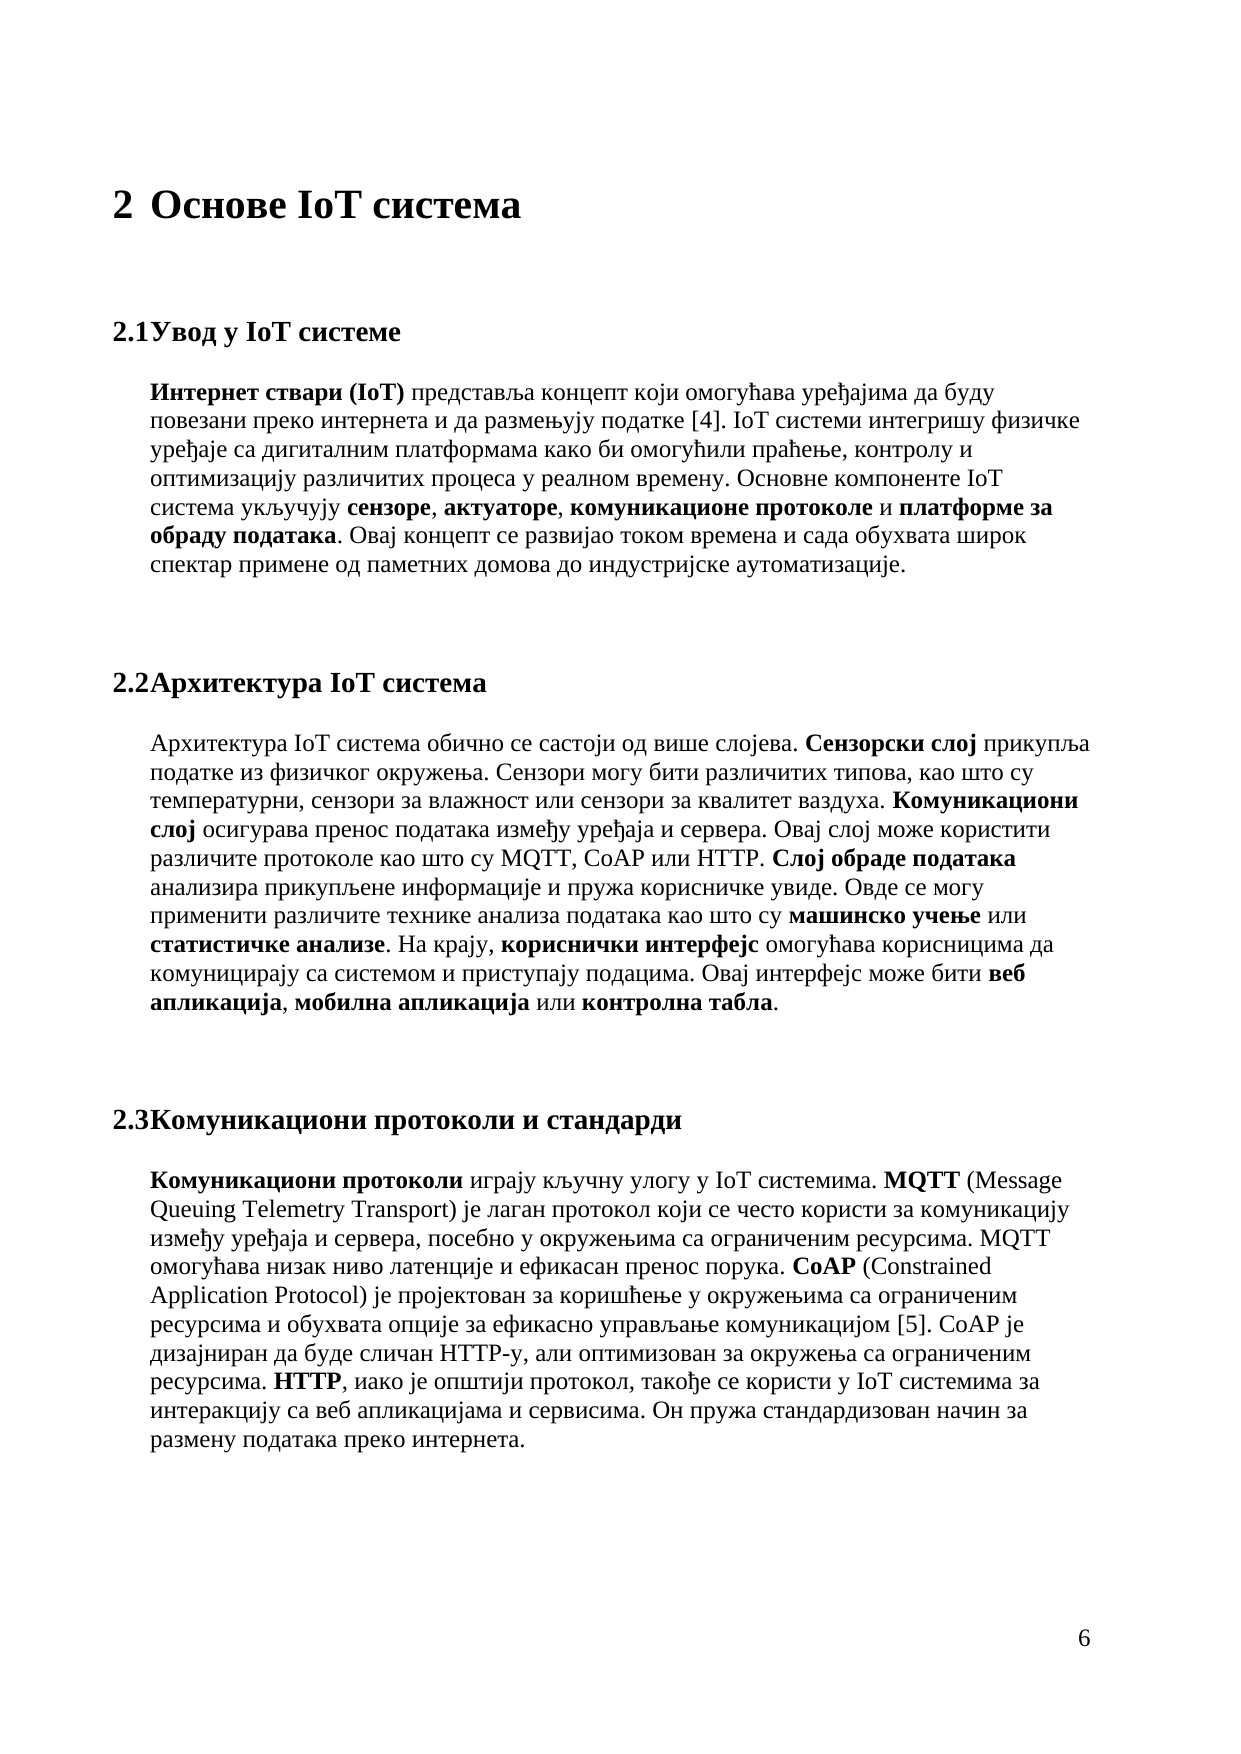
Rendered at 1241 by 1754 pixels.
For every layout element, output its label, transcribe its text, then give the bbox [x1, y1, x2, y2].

subtitle Архитектура IoT система [112, 665, 1090, 699]
text Интернет ствари (IoT) представља концепт који омогућава уређајима да буду повезани преко интернета и да размењују податке [4]. IoT системи интегришу физичке уређаје са дигиталним платформама како би омогућили праћење, контролу и оптимизацију различитих процеса у реалном времену. Основне компоненте IoT система укључују сензоре, актуаторе, комуникационе протоколе и платформе за обраду података. Овај концепт се развијао током времена и сада обухвата широк спектар примене од паметних домова до индустријске аутоматизације. [150, 377, 1090, 578]
text Комуникациони протоколи играју кључну улогу у IoT системима. MQTT (Message Queuing Telemetry Transport) је лаган протокол који се често користи за комуникацију између уређаја и сервера, посебно у окружењима са ограниченим ресурсима. MQTT омогућава низак ниво латенције и ефикасан пренос порука. CoAP (Constrained Application Protocol) је пројектован за коришћење у окружењима са ограниченим ресурсима и обухвата опције за ефикасно управљање комуникацијом [5]. CoAP је дизајниран да буде сличан HTTP-у, али оптимизован за окружења са ограниченим ресурсима. HTTP, иако је општији протокол, такође се користи у IoT системима за интеракцију са веб апликацијама и сервисима. Он пружа стандардизован начин за размену података преко интернета. [150, 1165, 1090, 1453]
subtitle Комуникациони протоколи и стандарди [112, 1102, 1090, 1136]
subtitle Oснове IoT система [112, 179, 1090, 227]
text Архитектура IoT система обично се састоји од више слојева. Сензорски слој прикупља податке из физичког окружења. Сензори могу бити различитих типова, као што су температурни, сензори за влажност или сензори за квалитет ваздуха. Комуникациони слој осигурава пренос података између уређаја и сервера. Овај слој може користити различите протоколе као што су MQTT, CoAP или HTTP. Слој обраде података анализира прикупљене информације и пружа корисничке увиде. Овде се могу применити различите технике анализа података као што су машинско учење или статистичке анализе. На крају, кориснички интерфејс омогућава корисницима да комуницирају са системом и приступају подацима. Овај интерфејс може бити веб апликација, мобилна апликација или контролна табла. [150, 728, 1090, 1015]
subtitle Увод у IoT системе [112, 314, 1090, 348]
